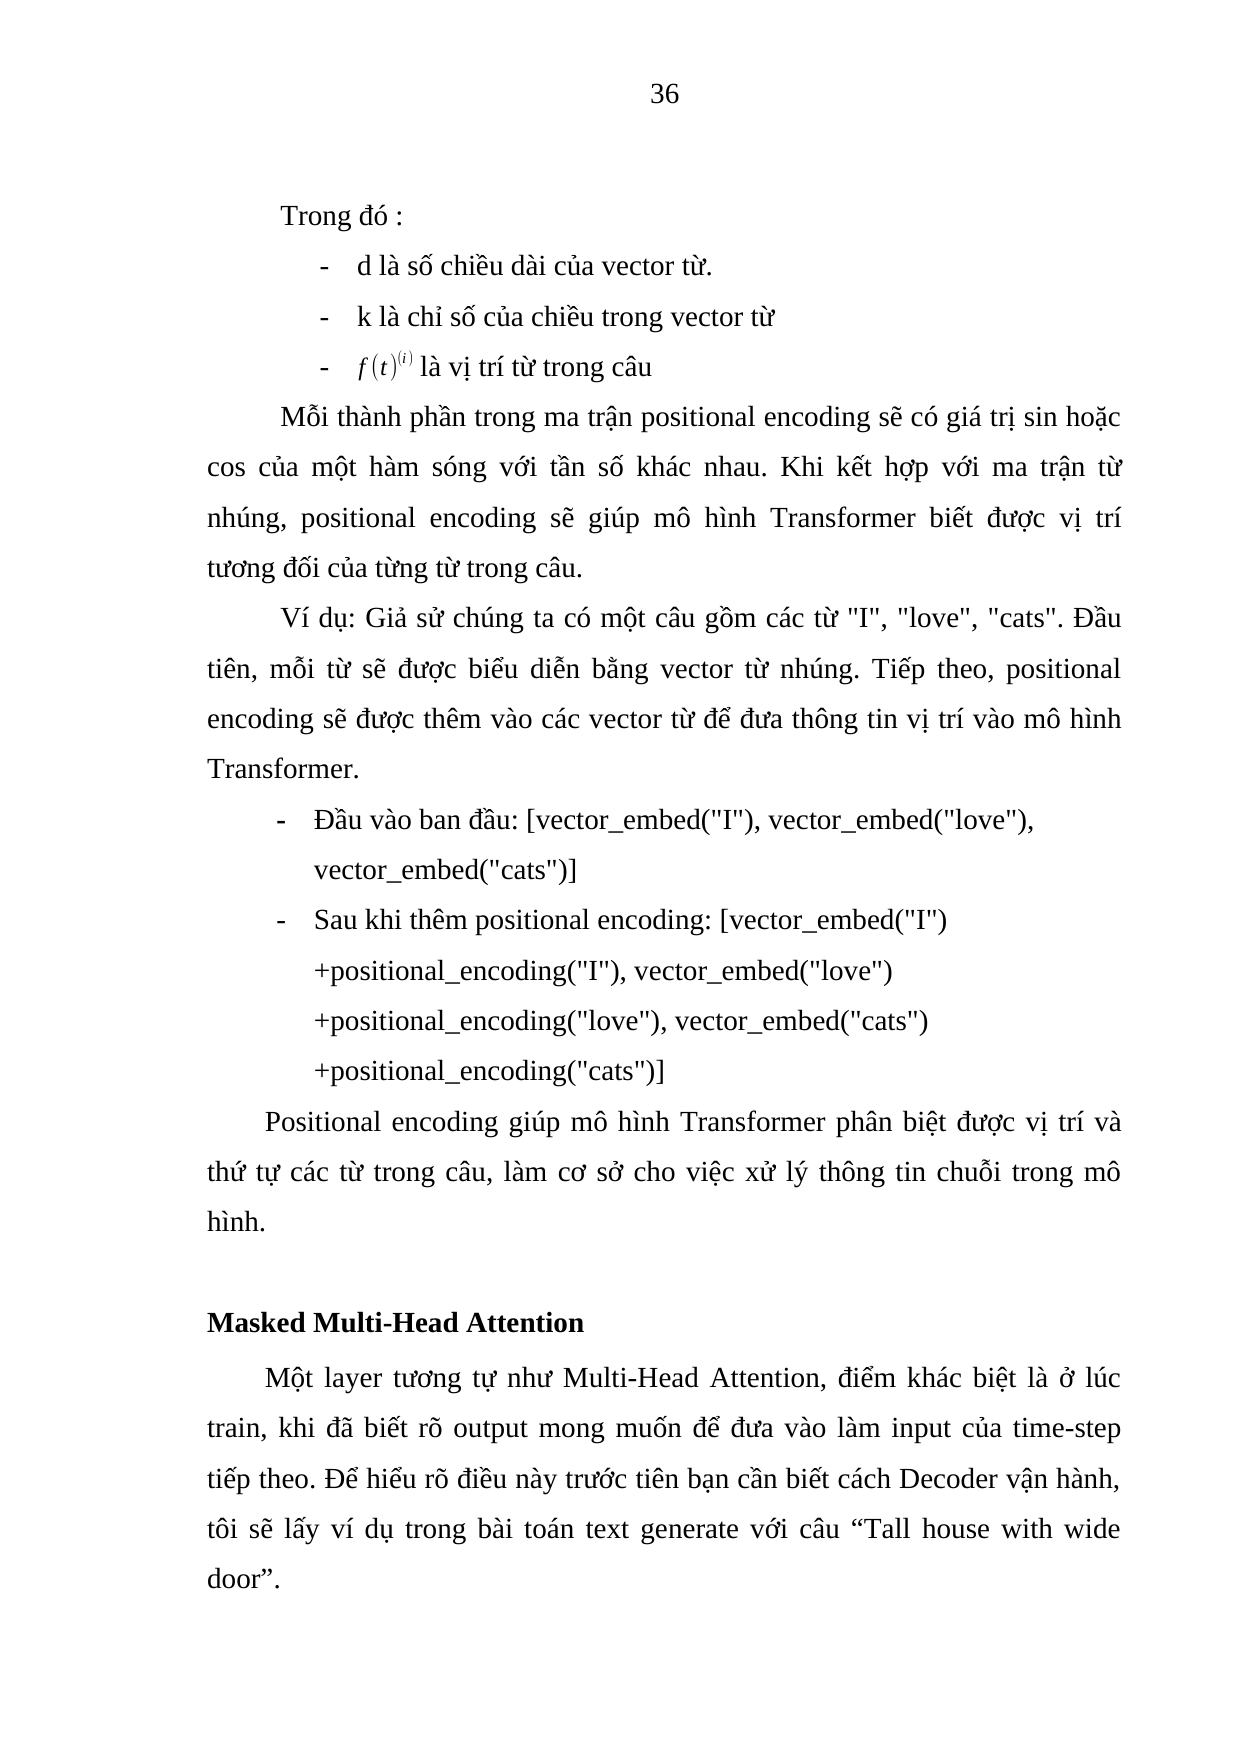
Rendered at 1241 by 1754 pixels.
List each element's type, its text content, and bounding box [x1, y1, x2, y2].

list k là chỉ số của chiều trong vector từ [319, 299, 1122, 332]
list Đầu vào ban đầu: [vector_embed("I"), vector_embed("love"), vector_embed("cats")] [276, 802, 1122, 886]
text Positional encoding giúp mô hình Transformer phân biệt được vị trí và thứ tự các từ trong câu, làm cơ sở cho việc xử lý thông tin chuỗi trong mô hình. [207, 1104, 1122, 1238]
list là vị trí từ trong câu [319, 349, 1122, 382]
list Sau khi thêm positional encoding: [vector_embed("I")+positional_encoding("I"), vector_embed("love")+positional_encoding("love"), vector_embed("cats")+positional_encoding("cats")] [276, 902, 1122, 1087]
list d là số chiều dài của vector từ. [319, 248, 1122, 282]
text Masked Multi-Head Attention [207, 1305, 1122, 1338]
text Một layer tương tự như Multi-Head Attention, điểm khác biệt là ở lúc train, khi đã biết rõ output mong muốn để đưa vào làm input của time-step tiếp theo. Để hiểu rõ điều này trước tiên bạn cần biết cách Decoder vận hành, tôi sẽ lấy ví dụ trong bài toán text generate với câu “Tall house with wide door”. [207, 1360, 1122, 1595]
text Mỗi thành phần trong ma trận positional encoding sẽ có giá trị sin hoặc cos của một hàm sóng với tần số khác nhau. Khi kết hợp với ma trận từ nhúng, positional encoding sẽ giúp mô hình Transformer biết được vị trí tương đối của từng từ trong câu. [207, 399, 1122, 584]
text Ví dụ: Giả sử chúng ta có một câu gồm các từ "I", "love", "cats". Đầu tiên, mỗi từ sẽ được biểu diễn bằng vector từ nhúng. Tiếp theo, positional encoding sẽ được thêm vào các vector từ để đưa thông tin vị trí vào mô hình Transformer. [207, 601, 1122, 785]
text Trong đó : [207, 198, 1122, 232]
